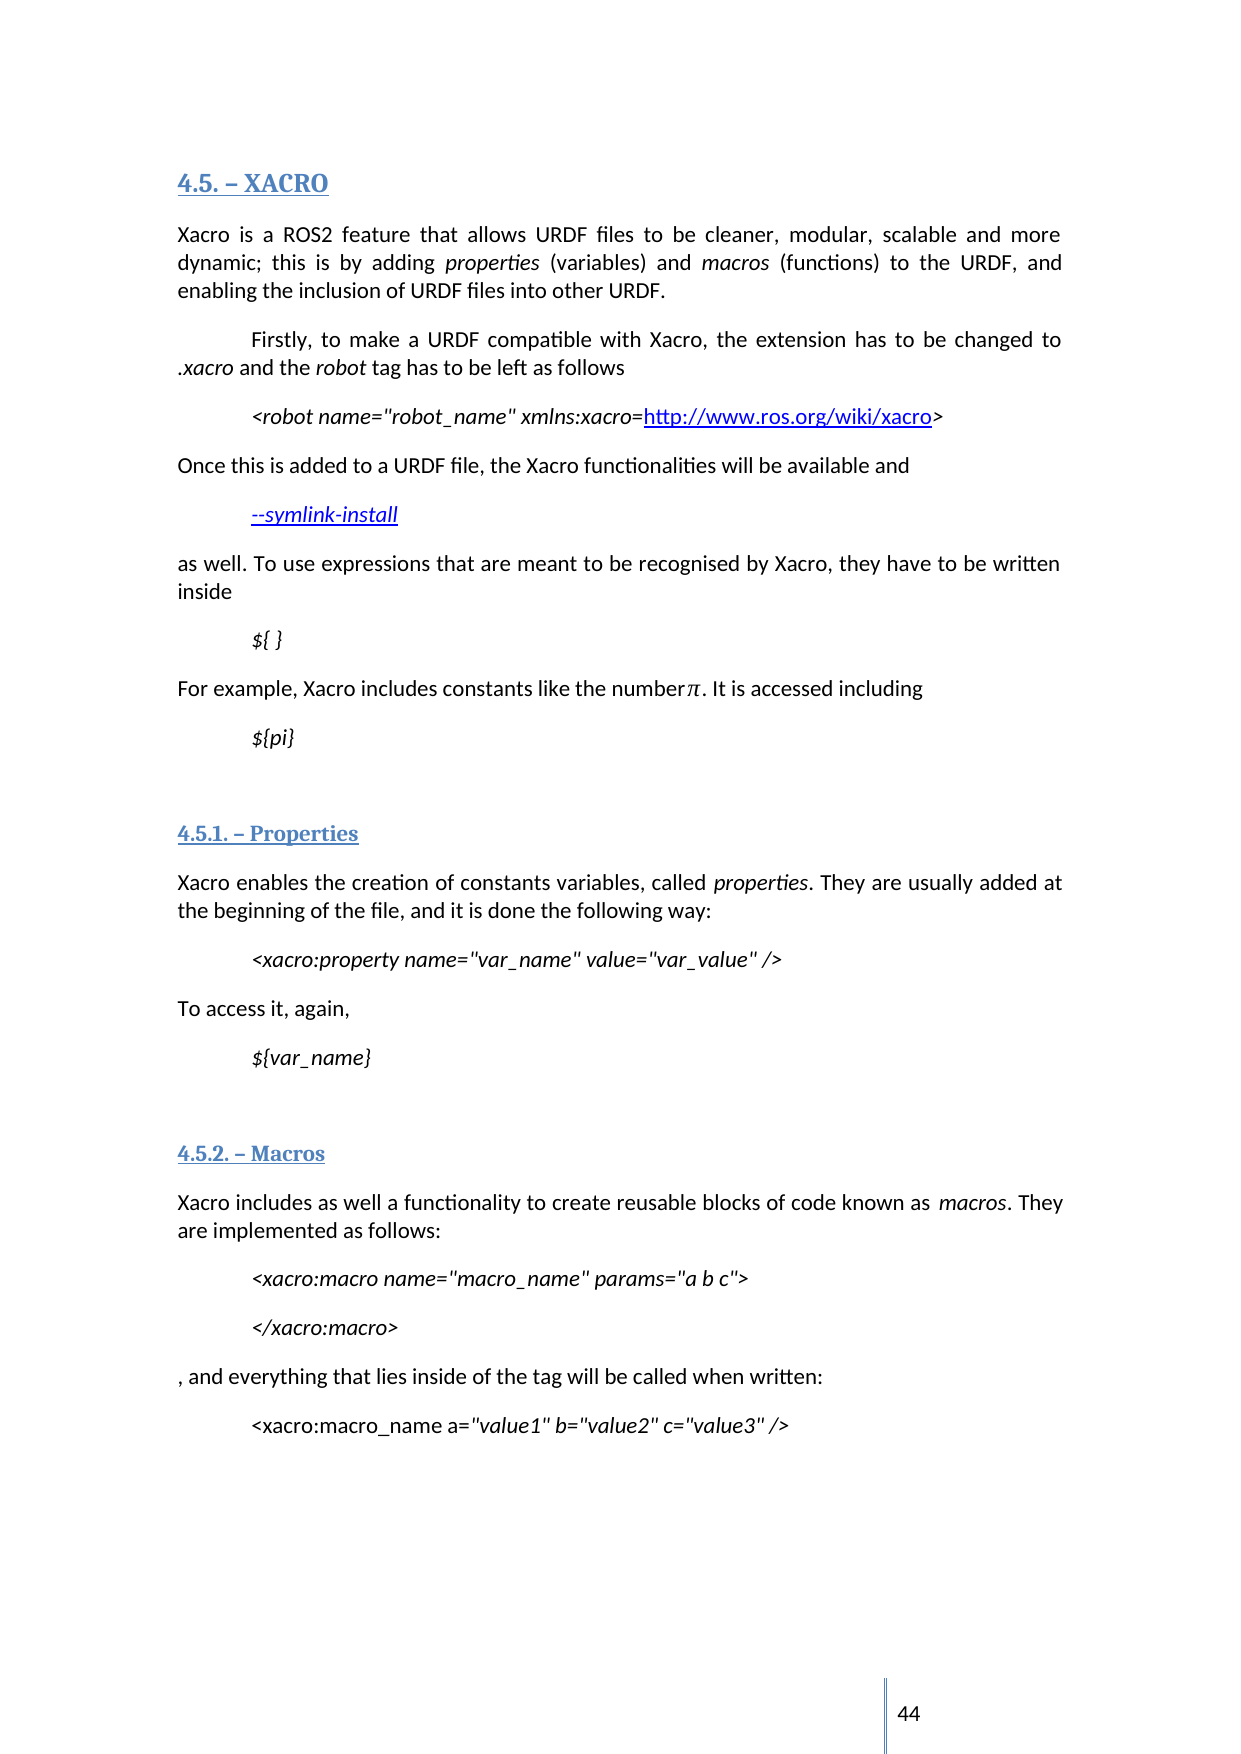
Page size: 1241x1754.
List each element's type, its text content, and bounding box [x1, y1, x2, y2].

text , and everything that lies inside of the tag will be called when written: [177, 1362, 1063, 1390]
text To access it, again, [177, 994, 1063, 1022]
text Xacro includes as well a functionality to create reusable blocks of code known as macros. They are implemented as follows: [177, 1188, 1063, 1244]
text <xacro:macro_name a="value1" b="value2" c="value3" /> [177, 1411, 1063, 1439]
text ${pi} [177, 723, 1063, 751]
text ${ } [177, 626, 1063, 654]
subtitle 4.5. – XACRO [177, 168, 1063, 199]
text <xacro:property name="var_name" value="var_value" /> [177, 945, 1063, 973]
text --symlink-install [177, 500, 1063, 528]
text Xacro is a ROS2 feature that allows URDF files to be cleaner, modular, scalable and more dynamic; this is by adding properties (variables) and macros (functions) to the URDF, and enabling the inclusion of URDF files into other URDF. [177, 220, 1063, 304]
text Once this is added to a URDF file, the Xacro functionalities will be available and [177, 451, 1063, 479]
text <robot name="robot_name" xmlns:xacro=http://www.ros.org/wiki/xacro> [177, 402, 1063, 430]
text For example, Xacro includes constants like the number. It is accessed including [177, 674, 1063, 702]
text <xacro:macro name="macro_name" params="a b c"> [177, 1264, 1063, 1293]
subtitle 4.5.2. – Macros [177, 1141, 1063, 1167]
text Firstly, to make a URDF compatible with Xacro, the extension has to be changed to .xacro and the robot tag has to be left as follows [177, 325, 1063, 381]
text as well. To use expressions that are meant to be recognised by Xacro, they have to be written inside [177, 549, 1063, 605]
text </xacro:macro> [177, 1313, 1063, 1341]
text ${var_name} [177, 1043, 1063, 1071]
text Xacro enables the creation of constants variables, called properties. They are usually added at the beginning of the file, and it is done the following way: [177, 868, 1063, 924]
subtitle 4.5.1. – Properties [177, 821, 1063, 847]
